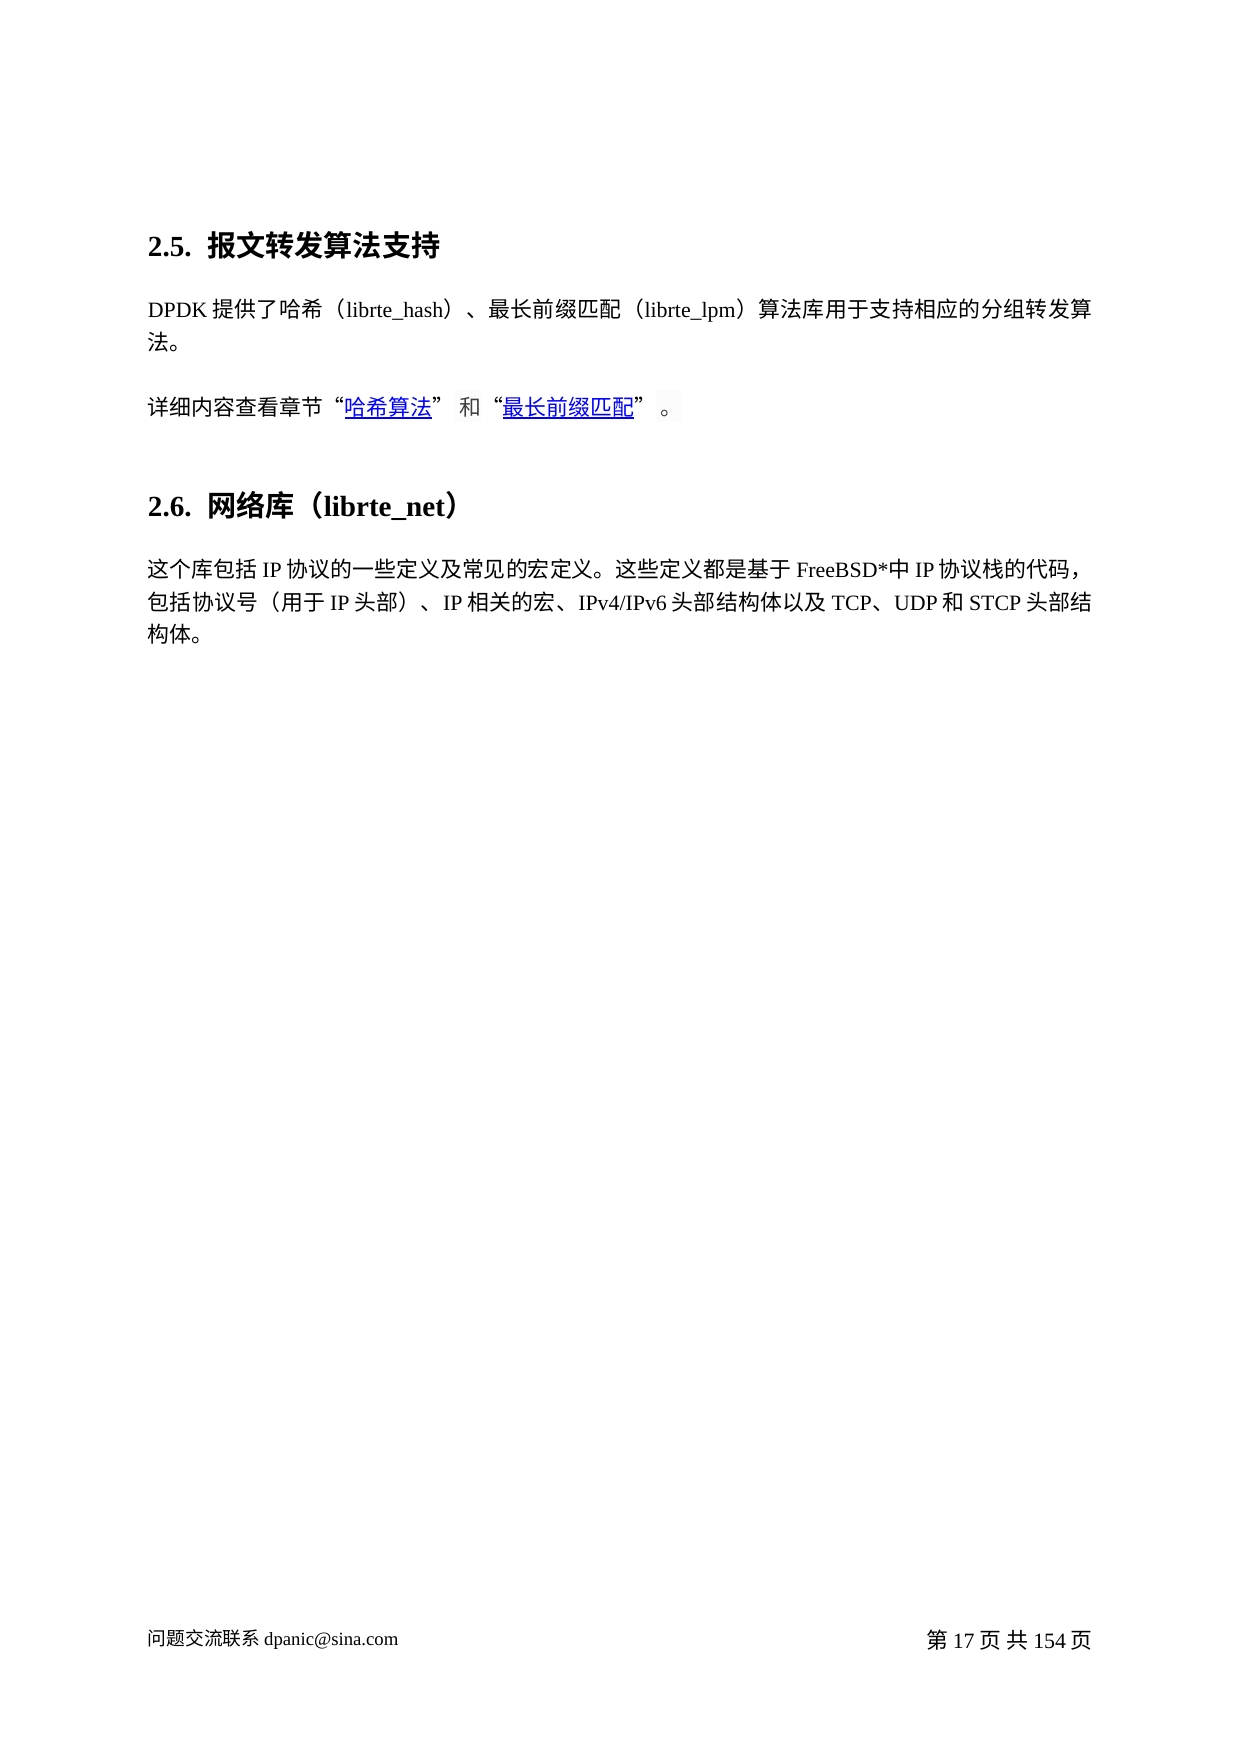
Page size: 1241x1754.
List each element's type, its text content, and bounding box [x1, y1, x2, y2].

subtitle 网络库（librte_net） [148, 471, 1092, 536]
text DPDK提供了哈希（librte_hash）、最长前缀匹配（librte_lpm）算法库用于支持相应的分组转发算法。 [148, 292, 1092, 357]
subtitle 报文转发算法支持 [148, 211, 1092, 276]
text 详细内容查看章节“哈希算法” 和“最长前缀匹配” 。 [148, 389, 1092, 422]
text 这个库包括IP协议的一些定义及常见的宏定义。这些定义都是基于FreeBSD*中IP协议栈的代码，包括协议号（用于IP头部）、IP相关的宏、IPv4/IPv6头部结构体以及TCP、UDP和STCP头部结构体。 [148, 552, 1092, 649]
